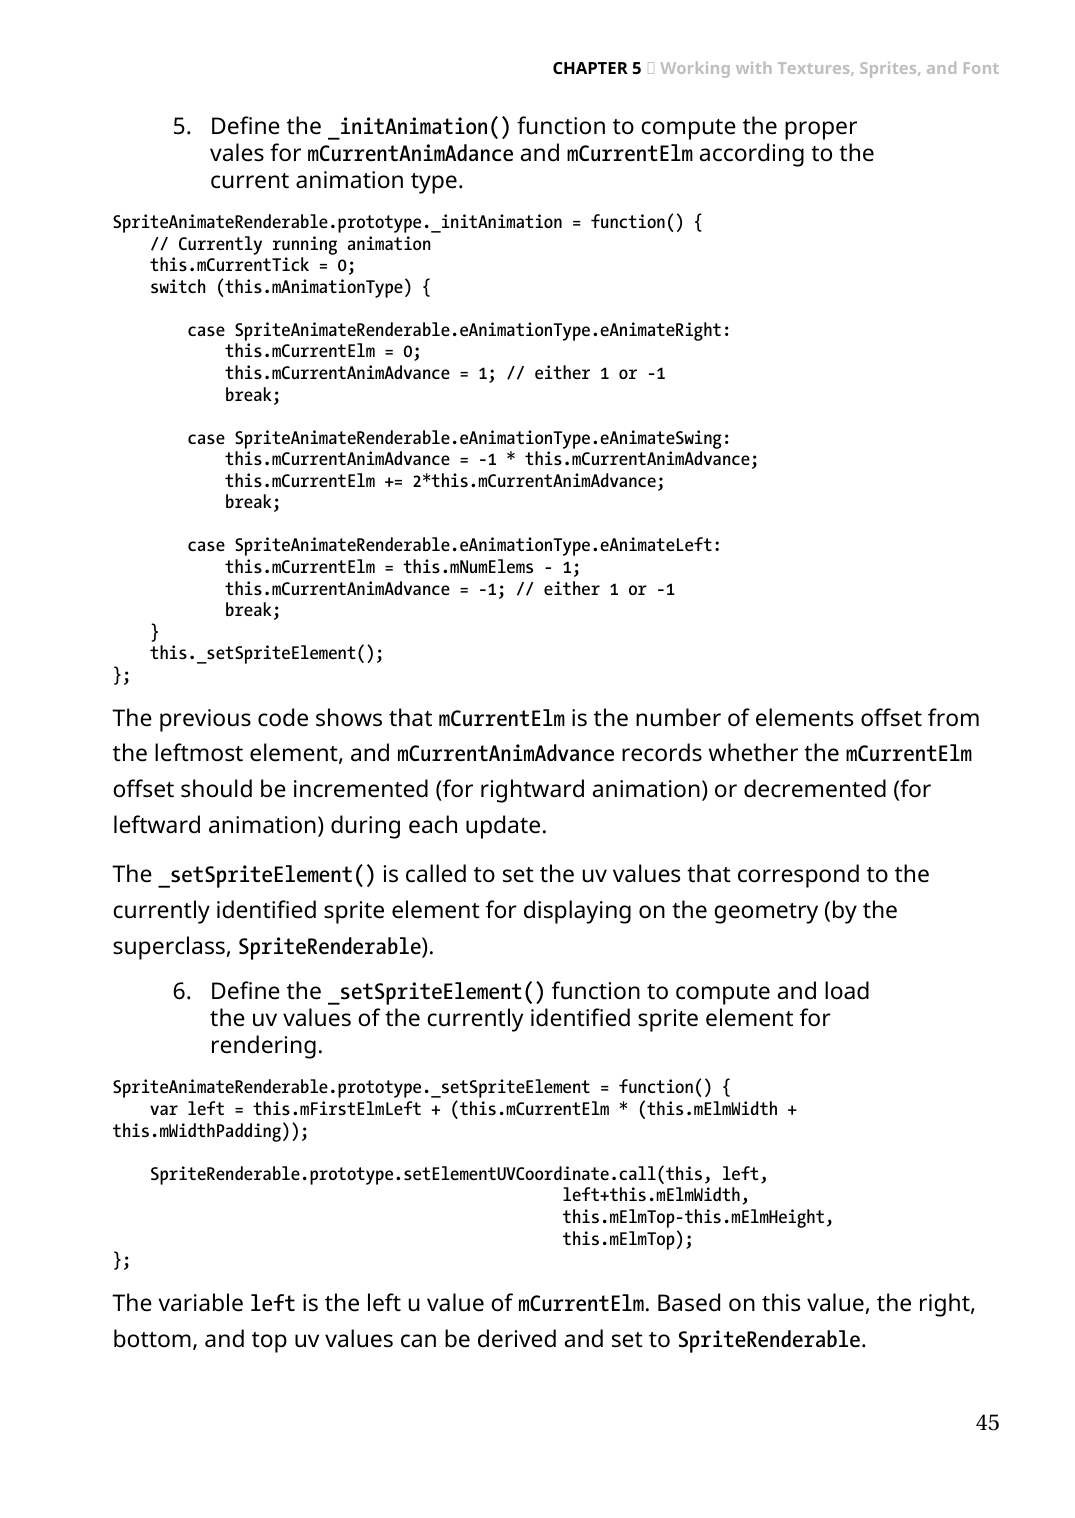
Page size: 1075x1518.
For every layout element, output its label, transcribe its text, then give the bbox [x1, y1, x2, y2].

text var left = this.mFirstElmLeft + (this.mCurrentElm * (this.mElmWidth + this.mWidthPadding)); [112, 1102, 1000, 1142]
list Define the _initAnimation() function to compute the proper vales for mCurrentAnimAdance and mCurrentElm according to the current animation type. [172, 112, 910, 194]
text case SpriteAnimateRenderable.eAnimationType.eAnimateRight: [112, 322, 1000, 341]
text this.mElmTop); [112, 1231, 1000, 1250]
text break; [112, 495, 1000, 514]
text this.mCurrentAnimAdvance = -1 * this.mCurrentAnimAdvance; [112, 452, 1000, 471]
text The _setSpriteElement() is called to set the uv values that correspond to the currently identified sprite element for displaying on the geometry (by the superclass, SpriteRenderable). [112, 858, 1000, 961]
text SpriteAnimateRenderable.prototype._initAnimation = function() { [112, 214, 1000, 233]
text }; [112, 1253, 1000, 1271]
text this.mCurrentTick = 0; [112, 258, 1000, 276]
text this._setSpriteElement(); [112, 646, 1000, 664]
text The previous code shows that mCurrentElm is the number of elements offset from the leftmost element, and mCurrentAnimAdvance records whether the mCurrentElm offset should be incremented (for rightward animation) or decremented (for leftward animation) during each update. [112, 701, 1000, 841]
text left+this.mElmWidth, [112, 1188, 1000, 1207]
text this.mCurrentAnimAdvance = 1; // either 1 or -1 [112, 366, 1000, 384]
text case SpriteAnimateRenderable.eAnimationType.eAnimateLeft: [112, 538, 1000, 557]
text break; [112, 387, 1000, 406]
text switch (this.mAnimationType) { [112, 279, 1000, 298]
list Define the _setSpriteElement() function to compute and load the uv values of the currently identified sprite element for rendering. [172, 978, 910, 1059]
text case SpriteAnimateRenderable.eAnimationType.eAnimateSwing: [112, 430, 1000, 449]
text SpriteRenderable.prototype.setElementUVCoordinate.call(this, left, [112, 1166, 1000, 1185]
text this.mCurrentElm = 0; [112, 344, 1000, 363]
text } [112, 624, 1000, 643]
text The variable left is the left u value of mCurrentElm. Based on this value, the right, bottom, and top uv values can be derived and set to SpriteRenderable. [112, 1287, 1000, 1354]
text this.mCurrentAnimAdvance = -1; // either 1 or -1 [112, 581, 1000, 600]
text break; [112, 603, 1000, 621]
text SpriteAnimateRenderable.prototype._setSpriteElement = function() { [112, 1080, 1000, 1099]
text this.mElmTop-this.mElmHeight, [112, 1209, 1000, 1228]
text }; [112, 667, 1000, 686]
text this.mCurrentElm += 2*this.mCurrentAnimAdvance; [112, 473, 1000, 492]
text // Currently running animation [112, 236, 1000, 255]
text this.mCurrentElm = this.mNumElems - 1; [112, 559, 1000, 578]
